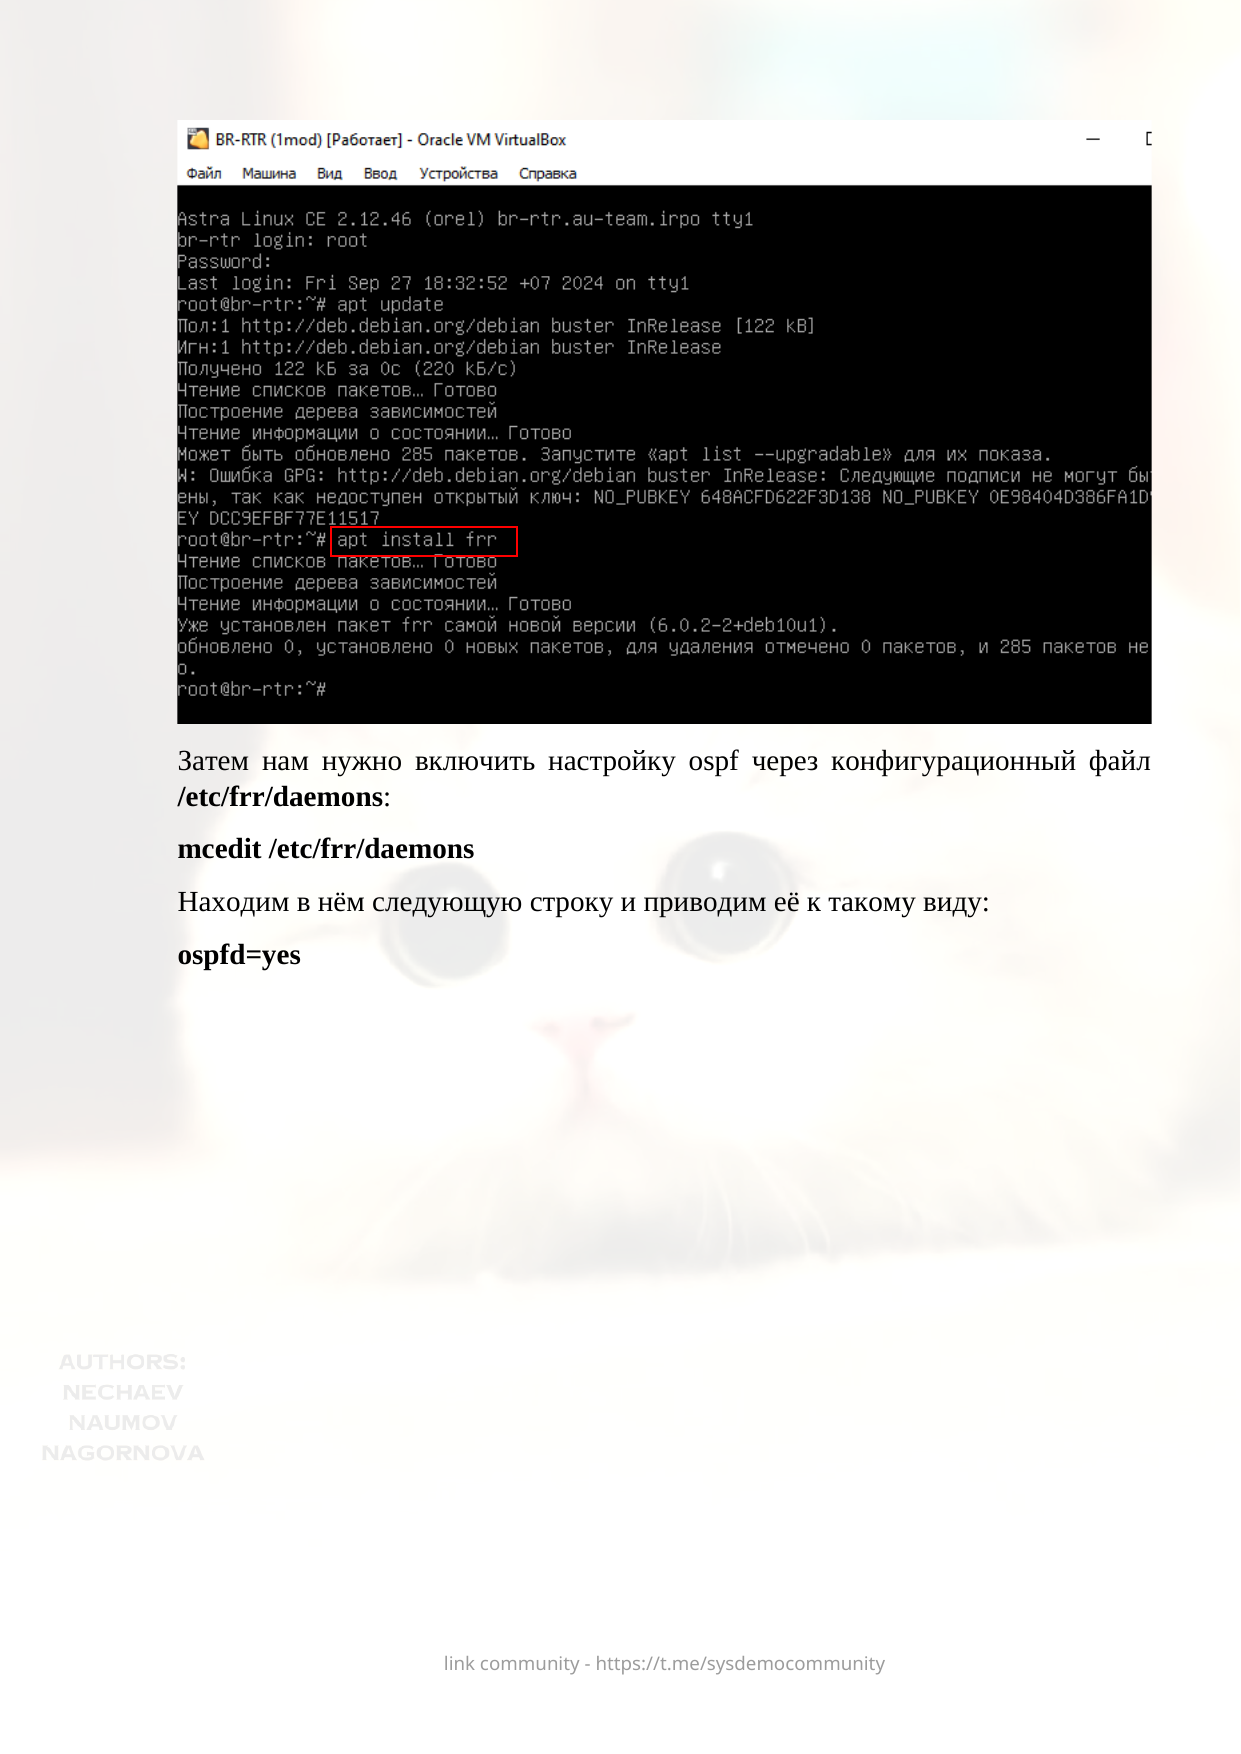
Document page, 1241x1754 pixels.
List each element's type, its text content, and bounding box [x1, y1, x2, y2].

text mcedit /etc/frr/daemons [177, 832, 1152, 865]
text Затем нам нужно включить настройку ospf через конфигурационный файл /etc/frr/daemons: [177, 743, 1152, 812]
text Находим в нём следующую строку и приводим её к такому виду: [177, 884, 1152, 918]
text ospfd=yes [177, 937, 1152, 971]
picture [177, 120, 1152, 724]
